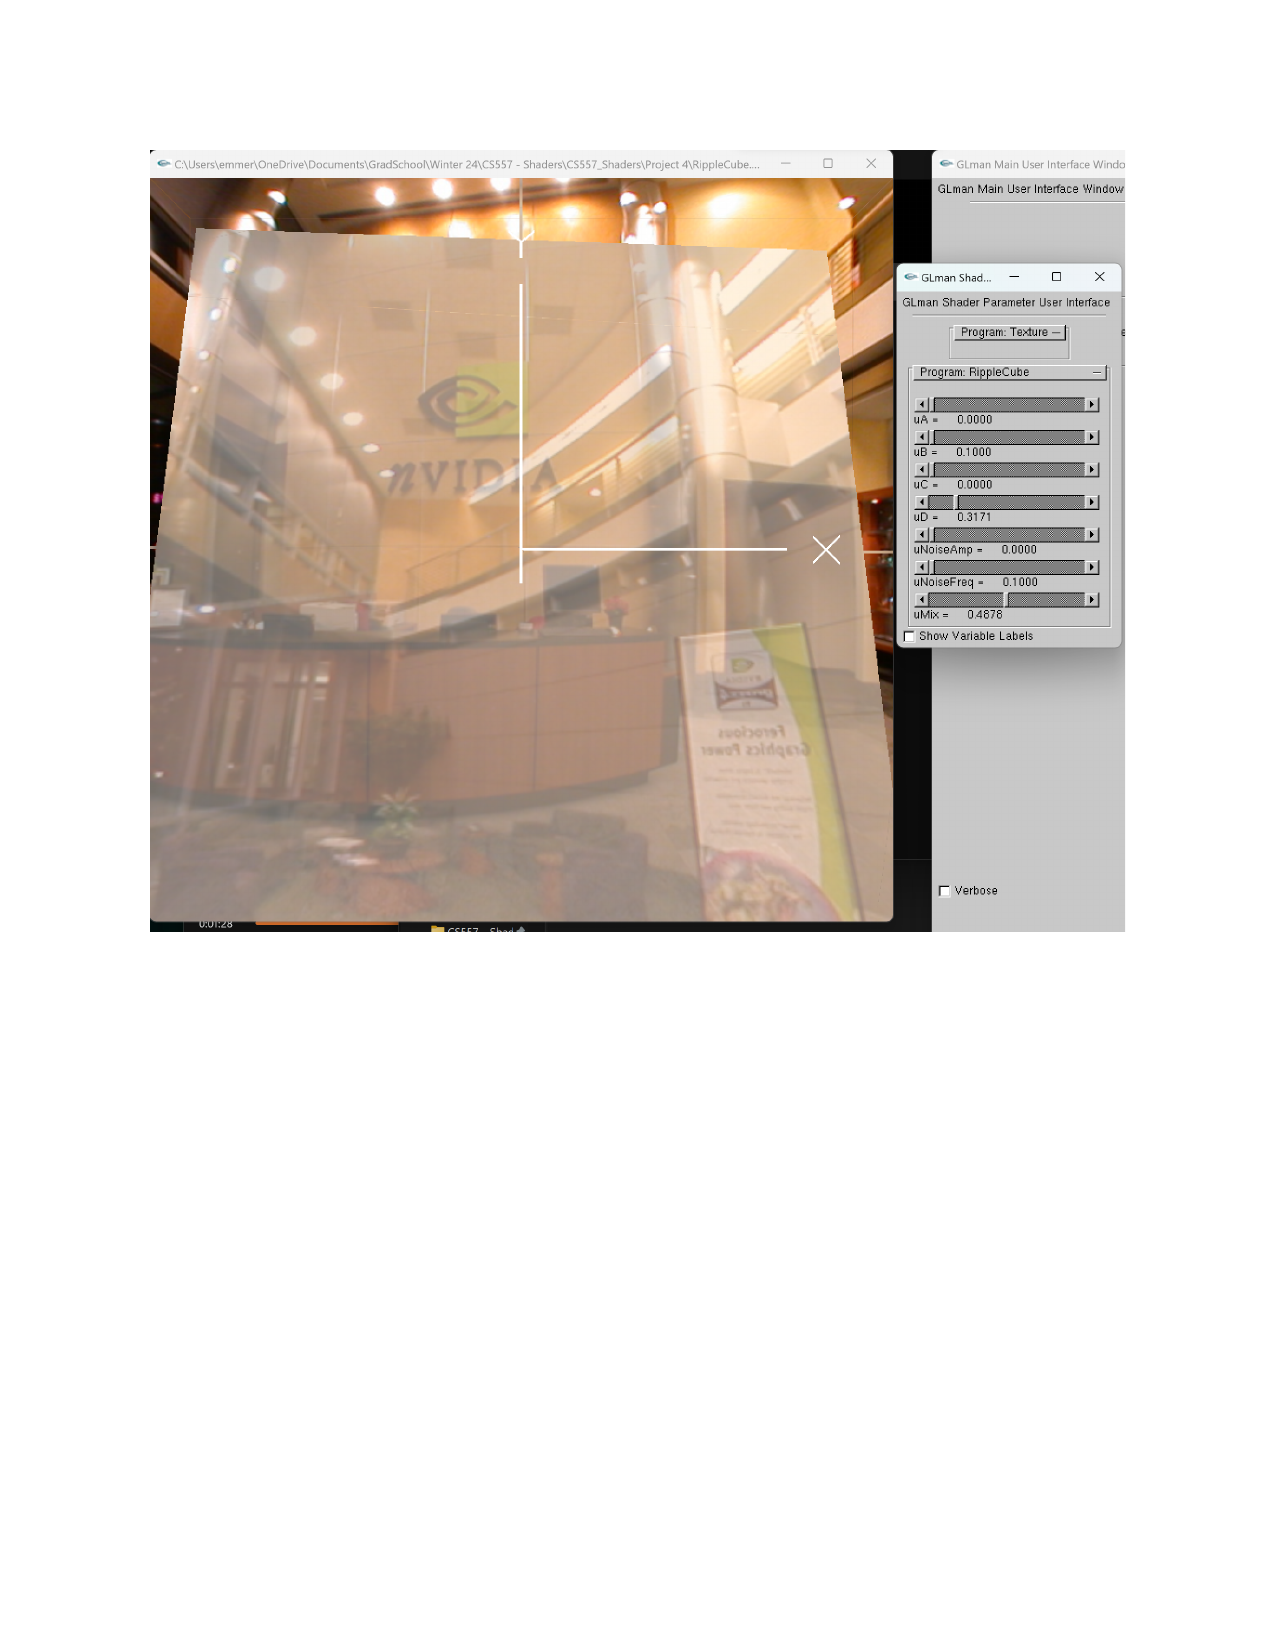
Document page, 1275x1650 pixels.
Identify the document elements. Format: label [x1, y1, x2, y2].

picture [150, 150, 1125, 932]
